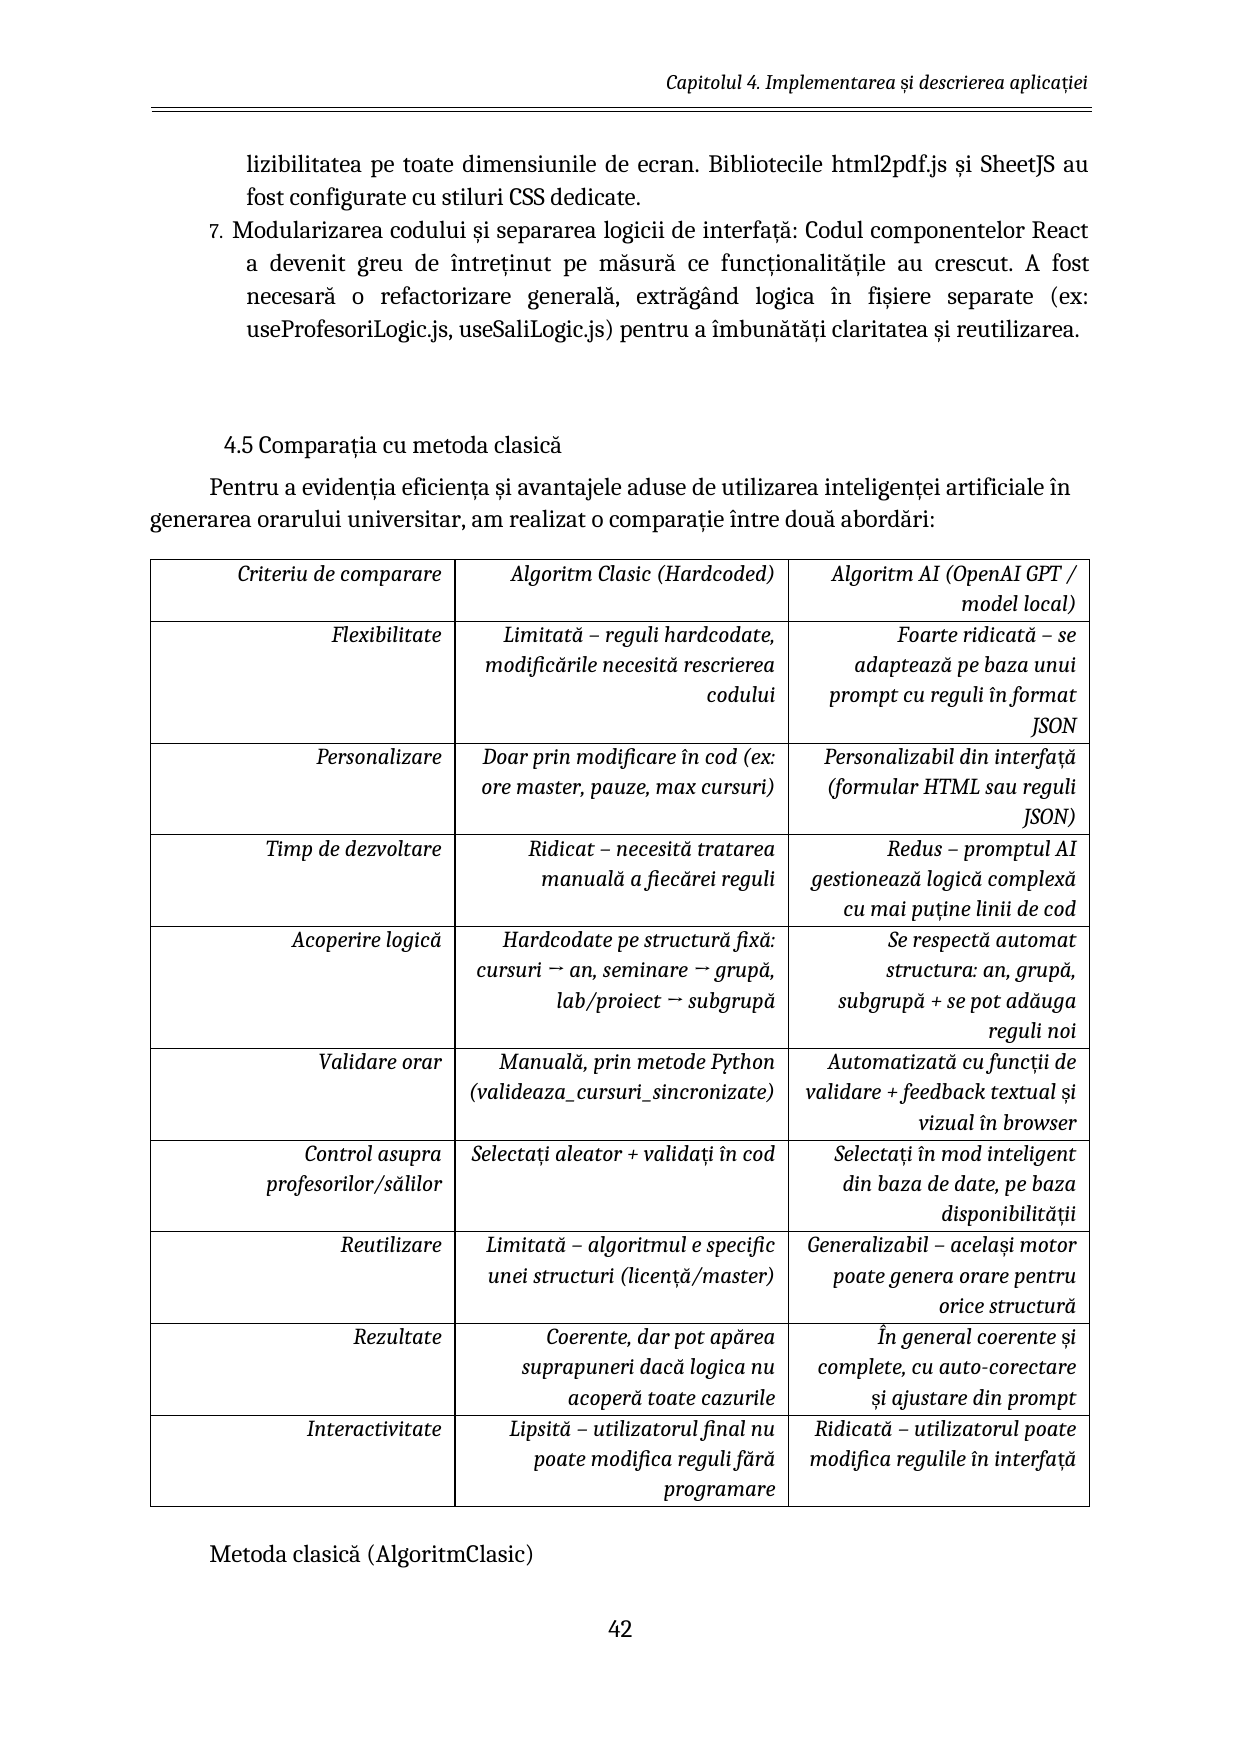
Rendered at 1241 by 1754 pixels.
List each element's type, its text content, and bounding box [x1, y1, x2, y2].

table_cell Lipsită – utilizatorul final nu poate modifica reguli fără programare [456, 1416, 788, 1506]
table_header Algoritm AI (OpenAI GPT / model local) [789, 560, 1089, 621]
table_cell Selectați în mod inteligent din baza de date, pe baza disponibilității [789, 1141, 1089, 1231]
table_cell Foarte ridicată – se adaptează pe baza unui prompt cu reguli în format JSON [789, 622, 1089, 743]
subtitle 4.5 Comparația cu metoda clasică [150, 431, 1090, 460]
table_cell Automatizată cu funcții de validare + feedback textual și vizual în browser [789, 1049, 1089, 1139]
table_cell Selectați aleator + validați în cod [456, 1141, 788, 1231]
table_cell Flexibilitate [151, 622, 454, 743]
table_cell Coerente, dar pot apărea suprapuneri dacă logica nu acoperă toate cazurile [456, 1324, 788, 1414]
table_cell În general coerente și complete, cu auto-corectare și ajustare din prompt [789, 1324, 1089, 1414]
table_header Criteriu de comparare [151, 560, 454, 621]
table_cell Manuală, prin metode Python (valideaza_cursuri_sincronizate) [456, 1049, 788, 1139]
table_cell Redus – promptul AI gestionează logică complexă cu mai puține linii de cod [789, 835, 1089, 926]
table_cell Generalizabil – același motor poate genera orare pentru orice structură [789, 1232, 1089, 1323]
table_cell Reutilizare [151, 1232, 454, 1323]
text Pentru a evidenția eficiența și avantajele aduse de utilizarea inteligenței artificiale în generarea orarului universitar, am realizat o comparație între două abordări: [150, 472, 1090, 534]
table_cell Rezultate [151, 1324, 454, 1414]
text Metoda clasică (AlgoritmClasic) [150, 1540, 1090, 1569]
table_cell Timp de dezvoltare [151, 835, 454, 926]
table_cell Limitată – algoritmul e specific unei structuri (licență/master) [456, 1232, 788, 1323]
table_cell Limitată – reguli hardcodate, modificările necesită rescrierea codului [456, 622, 788, 743]
table_cell Ridicat – necesită tratarea manuală a fiecărei reguli [456, 835, 788, 926]
table_header Algoritm Clasic (Hardcoded) [456, 560, 788, 621]
table_cell Acoperire logică [151, 927, 454, 1048]
table_cell Interactivitate [151, 1416, 454, 1506]
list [209, 150, 1090, 212]
table_cell Doar prin modificare în cod (ex: ore master, pauze, max cursuri) [456, 744, 788, 834]
table_cell Personalizare [151, 744, 454, 834]
table_cell Ridicată – utilizatorul poate modifica regulile în interfață [789, 1416, 1089, 1506]
table_cell Personalizabil din interfață (formular HTML sau reguli JSON) [789, 744, 1089, 834]
table_cell Hardcodate pe structură fixă: cursuri → an, seminare → grupă, lab/proiect → subgrupă [456, 927, 788, 1048]
list Modularizarea codului și separarea logicii de interfață: Codul componentelor React a devenit greu de întreținut pe măsură ce funcționalitățile au crescut. A fost necesară o refactorizare generală, extrăgând logica în fișiere separate (ex: useProfesoriLogic.js, useSaliLogic.js) pentru a îmbunătăți claritatea și reutilizarea. [209, 216, 1090, 344]
table_cell Control asupra profesorilor/sălilor [151, 1141, 454, 1231]
table_cell Validare orar [151, 1049, 454, 1139]
table_cell Se respectă automat structura: an, grupă, subgrupă + se pot adăuga reguli noi [789, 927, 1089, 1048]
